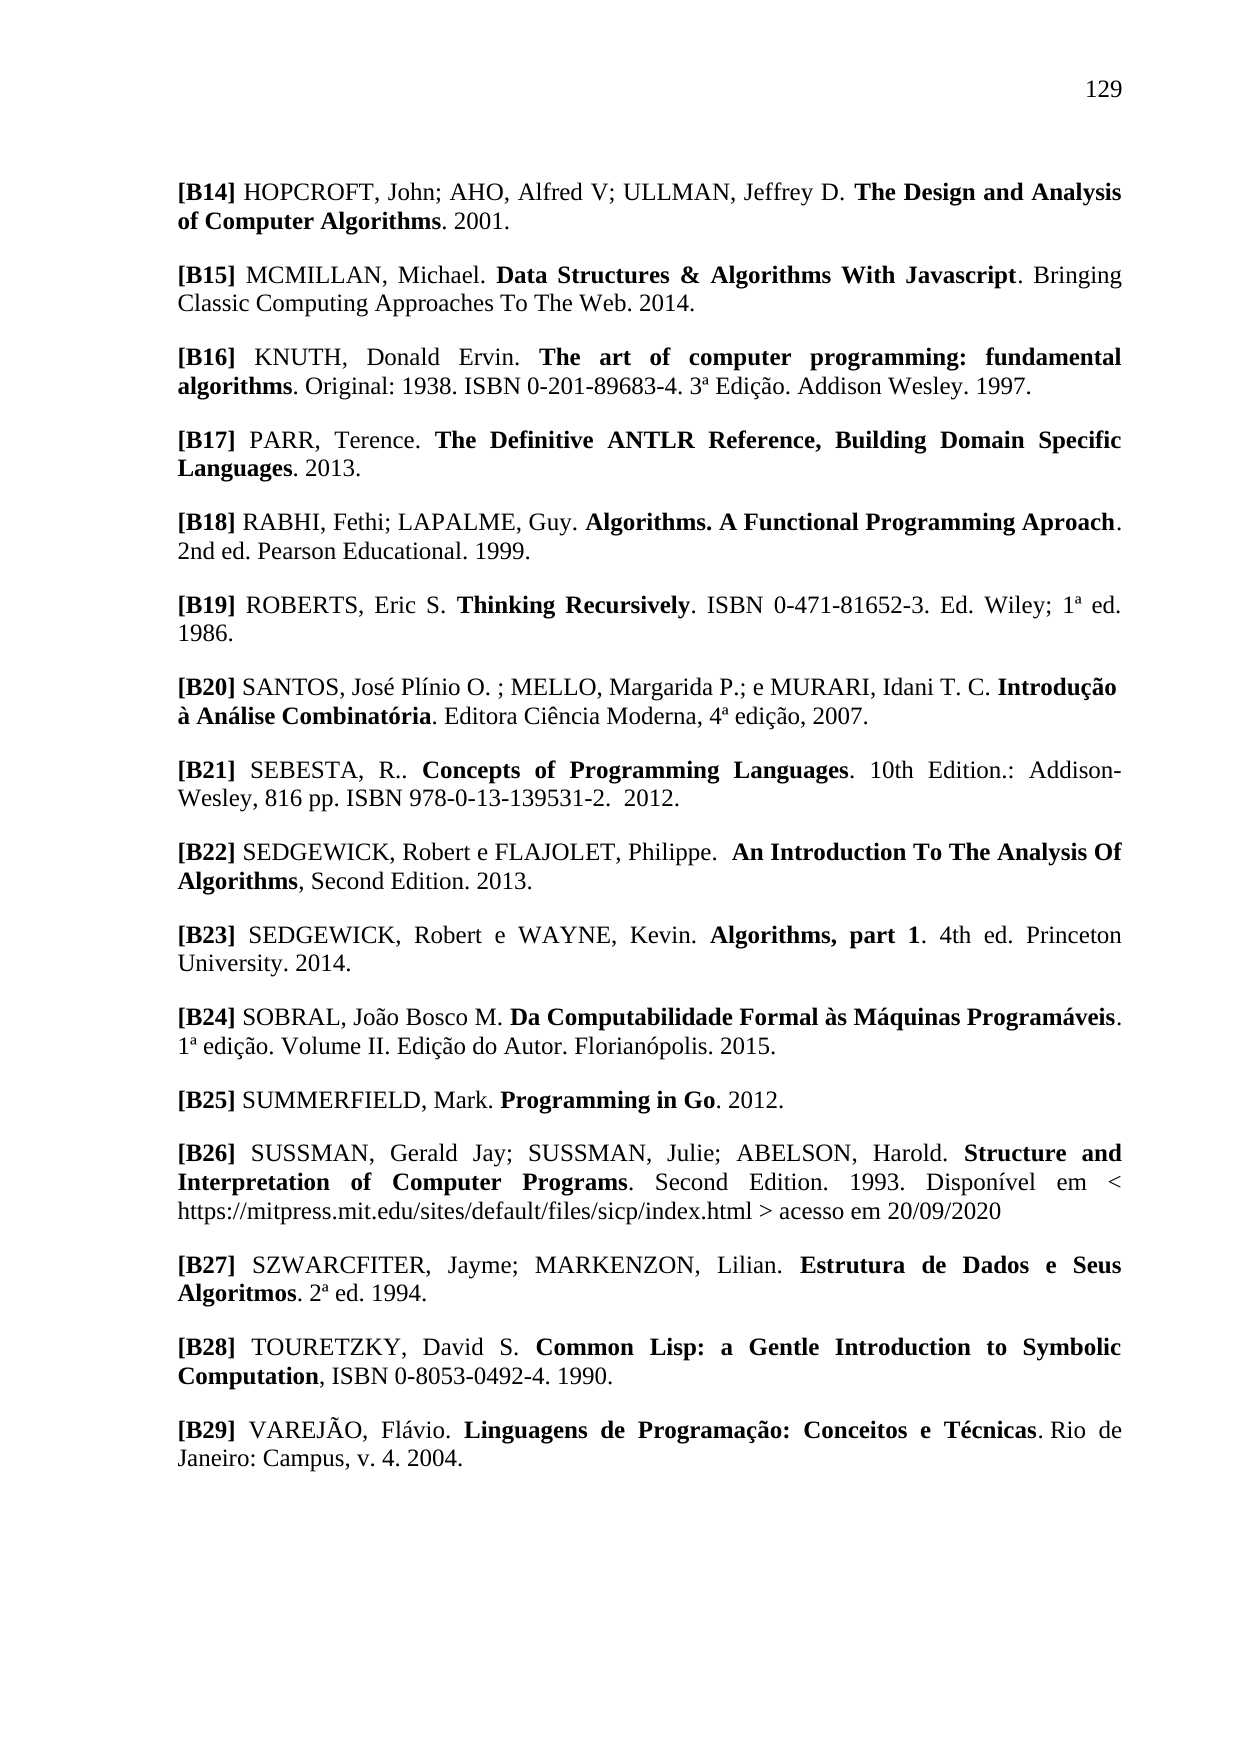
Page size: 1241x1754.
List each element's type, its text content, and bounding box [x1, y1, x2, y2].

text [B21] SEBESTA, R.. Concepts of Programming Languages. 10th Edition.: Addison-Wesley, 816 pp. ISBN 978-0-13-139531-2. 2012. [177, 755, 1122, 812]
text [B26] SUSSMAN, Gerald Jay; SUSSMAN, Julie; ABELSON, Harold. Structure and Interpretation of Computer Programs. Second Edition. 1993. Disponível em < https://mitpress.mit.edu/sites/default/files/sicp/index.html > acesso em 20/09/2020 [177, 1138, 1122, 1225]
text [B23] SEDGEWICK, Robert e WAYNE, Kevin. Algorithms, part 1. 4th ed. Princeton University. 2014. [177, 920, 1122, 977]
text [B15] MCMILLAN, Michael. Data Structures & Algorithms With Javascript. Bringing Classic Computing Approaches To The Web. 2014. [177, 260, 1122, 317]
text [B22] SEDGEWICK, Robert e FLAJOLET, Philippe. An Introduction To The Analysis Of Algorithms, Second Edition. 2013. [177, 837, 1122, 895]
text [B29] VAREJÃO, Flávio. Linguagens de Programação: Conceitos e Técnicas. Rio de Janeiro: Campus, v. 4. 2004. [177, 1415, 1122, 1472]
text [B16] KNUTH, Donald Ervin. The art of computer programming: fundamental algorithms. Original: 1938. ISBN 0-201-89683-4. 3ª Edição. Addison Wesley. 1997. [177, 342, 1122, 400]
text [B20] SANTOS, José Plínio O. ; MELLO, Margarida P.; e MURARI, Idani T. C. Introdução à Análise Combinatória. Editora Ciência Moderna, 4ª edição, 2007. [177, 672, 1122, 730]
text [B25] SUMMERFIELD, Mark. Programming in Go. 2012. [177, 1085, 1122, 1113]
text [B28] TOURETZKY, David S. Common Lisp: a Gentle Introduction to Symbolic Computation, ISBN 0-8053-0492-4. 1990. [177, 1332, 1122, 1390]
text [B19] ROBERTS, Eric S. Thinking Recursively. ISBN 0-471-81652-3. Ed. Wiley; 1ª ed. 1986. [177, 590, 1122, 647]
text [B27] SZWARCFITER, Jayme; MARKENZON, Lilian. Estrutura de Dados e Seus Algoritmos. 2ª ed. 1994. [177, 1250, 1122, 1307]
text [B17] PARR, Terence. The Definitive ANTLR Reference, Building Domain Specific Languages. 2013. [177, 425, 1122, 482]
text [B24] SOBRAL, João Bosco M. Da Computabilidade Formal às Máquinas Programáveis. 1ª edição. Volume II. Edição do Autor. Florianópolis. 2015. [177, 1002, 1122, 1060]
text [B14] HOPCROFT, John; AHO, Alfred V; ULLMAN, Jeffrey D. The Design and Analysis of Computer Algorithms. 2001. [177, 177, 1122, 235]
text [B18] RABHI, Fethi; LAPALME, Guy. Algorithms. A Functional Programming Aproach. 2nd ed. Pearson Educational. 1999. [177, 507, 1122, 565]
